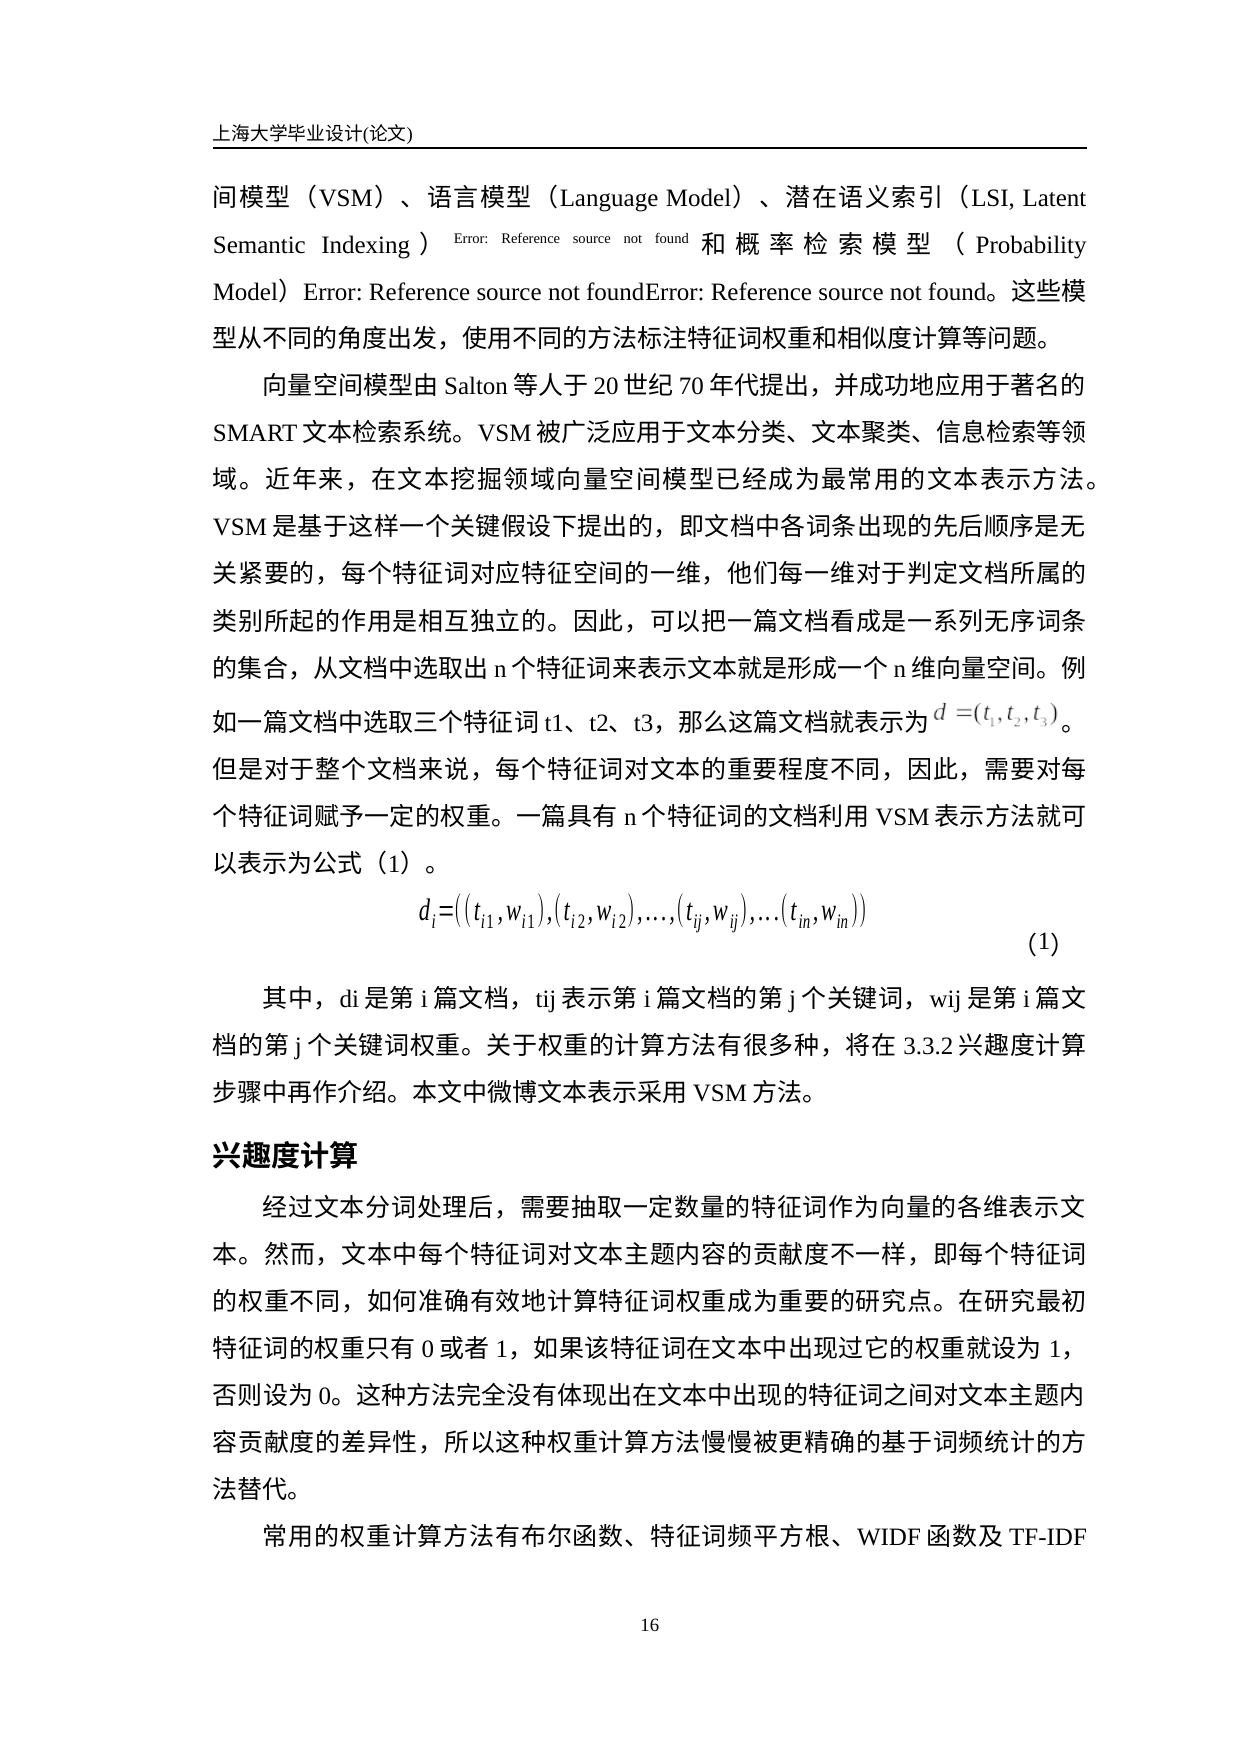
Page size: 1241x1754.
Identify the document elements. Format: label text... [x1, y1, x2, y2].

text 向量空间模型由Salton等人于20世纪70年代提出，并成功地应用于著名的SMART文本检索系统。VSM被广泛应用于文本分类、文本聚类、信息检索等领域。近年来，在文本挖掘领域向量空间模型已经成为最常用的文本表示方法。VSM是基于这样一个关键假设下提出的，即文档中各词条出现的先后顺序是无关紧要的，每个特征词对应特征空间的一维，他们每一维对于判定文档所属的类别所起的作用是相互独立的。因此，可以把一篇文档看成是一系列无序词条的集合，从文档中选取出n个特征词来表示文本就是形成一个n维向量空间。例如一篇文档中选取三个特征词t1、t2、t3，那么这篇文档就表示为。但是对于整个文档来说，每个特征词对文本的重要程度不同，因此，需要对每个特征词赋予一定的权重。一篇具有n个特征词的文档利用VSM表示方法就可以表示为公式（1）。 [213, 366, 1087, 880]
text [213, 1517, 1087, 1553]
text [213, 177, 1087, 355]
text （1） [213, 891, 1087, 961]
text 经过文本分词处理后，需要抽取一定数量的特征词作为向量的各维表示文本。然而，文本中每个特征词对文本主题内容的贡献度不一样，即每个特征词的权重不同，如何准确有效地计算特征词权重成为重要的研究点。在研究最初特征词的权重只有0或者1，如果该特征词在文本中出现过它的权重就设为1，否则设为0。这种方法完全没有体现出在文本中出现的特征词之间对文本主题内容贡献度的差异性，所以这种权重计算方法慢慢被更精确的基于词频统计的方法替代。 [213, 1187, 1087, 1506]
subtitle 兴趣度计算 [213, 1132, 1087, 1174]
text 其中，di是第i篇文档，tij表示第i篇文档的第j个关键词，wij是第i篇文档的第j个关键词权重。关于权重的计算方法有很多种，将在3.3.2兴趣度计算步骤中再作介绍。本文中微博文本表示采用VSM方法。 [213, 978, 1087, 1109]
